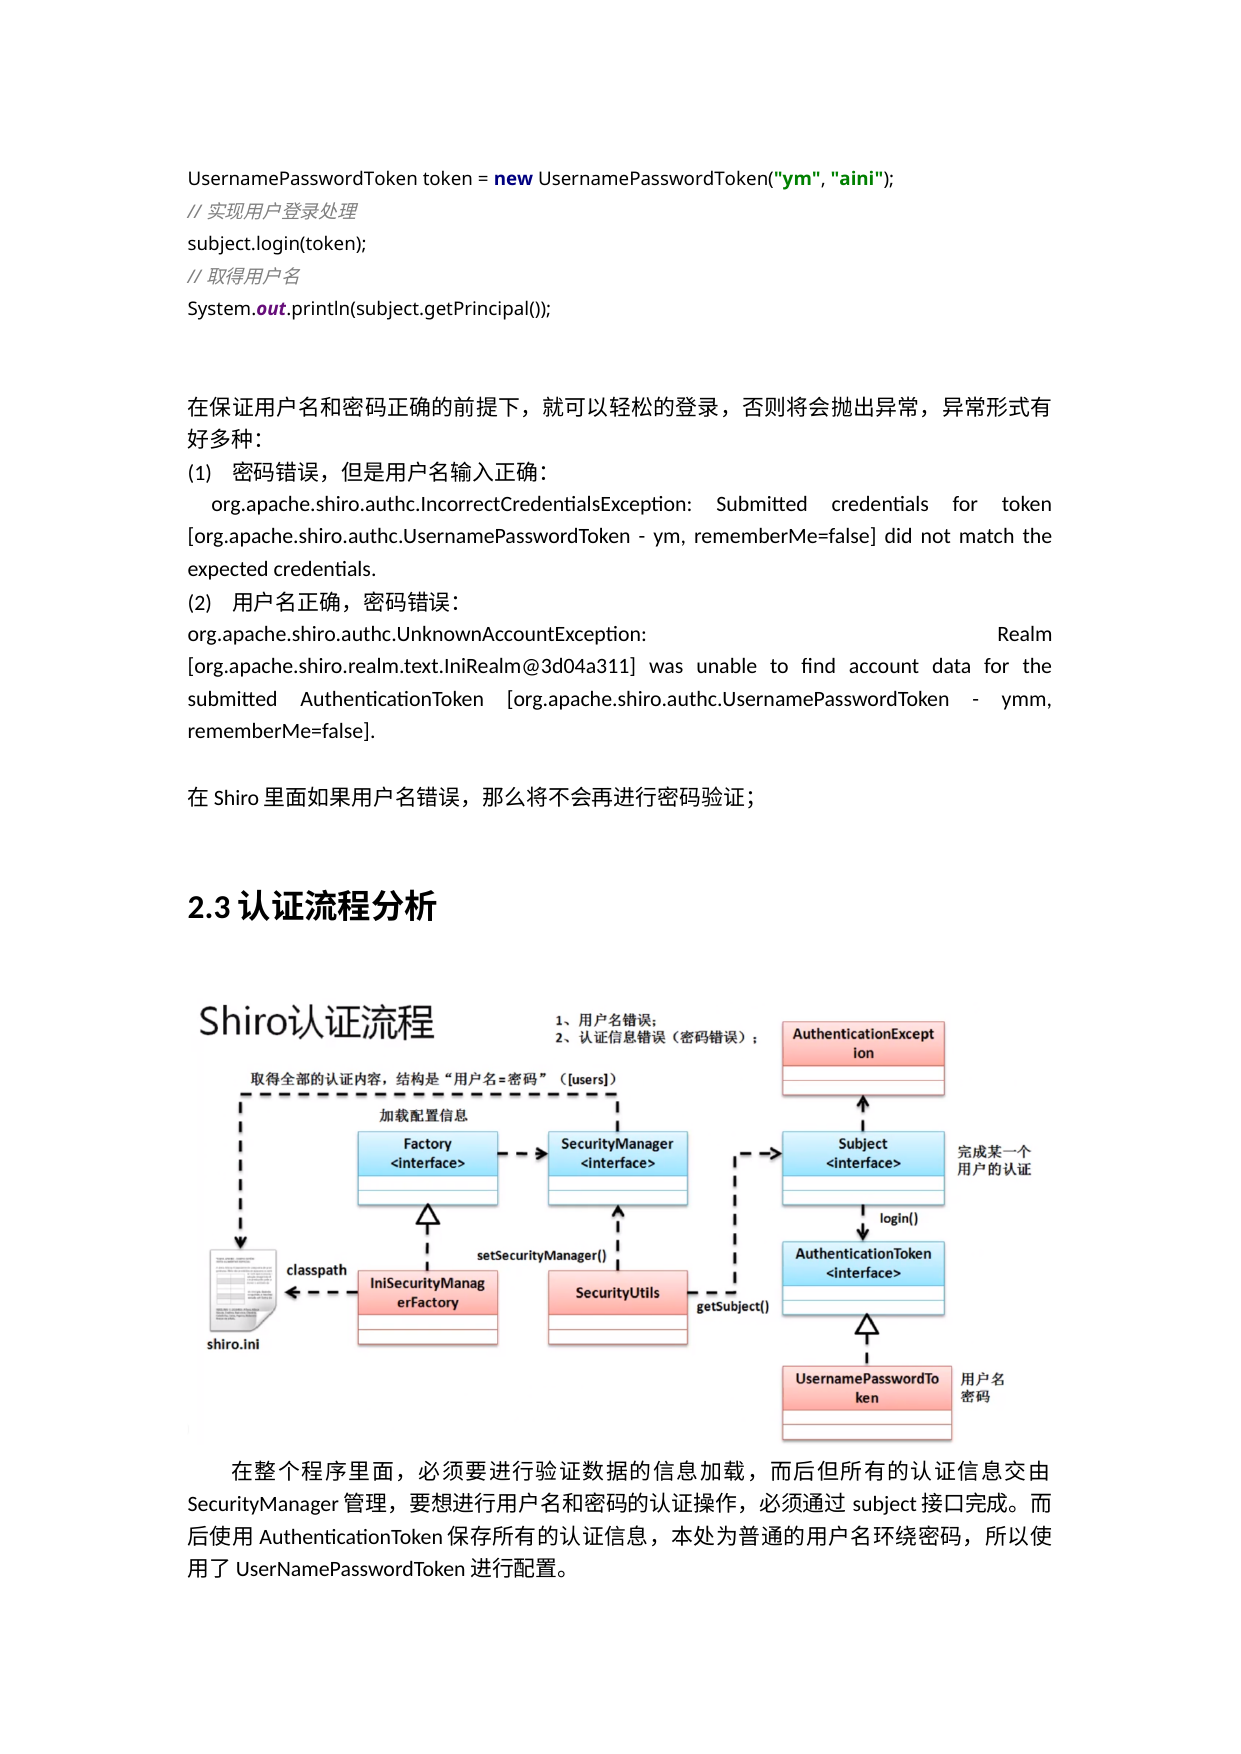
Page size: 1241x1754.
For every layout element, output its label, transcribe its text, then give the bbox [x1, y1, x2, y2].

picture [187, 998, 1053, 1445]
list 在整个程序里面，必须要进行验证数据的信息加载，而后但所有的认证信息交由SecurityManager管理，要想进行用户名和密码的认证操作，必须通过subject接口完成。而后使用AuthenticationToken保存所有的认证信息，本处为普通的用户名环绕密码，所以使用了UserNamePasswordToken进行配置。 [187, 1453, 1053, 1583]
list 在Shiro里面如果用户名错误，那么将不会再进行密码验证； [187, 779, 1053, 812]
list org.apache.shiro.authc.IncorrectCredentialsException: Submitted credentials for token [org.apache.shiro.authc.UsernamePasswordToken - ym, rememberMe=false] did not match the expected credentials. [187, 487, 1053, 584]
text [187, 162, 1053, 324]
list 在保证用户名和密码正确的前提下，就可以轻松的登录，否则将会抛出异常，异常形式有好多种： [187, 389, 1053, 454]
list org.apache.shiro.authc.UnknownAccountException: Realm [org.apache.shiro.realm.text.IniRealm@3d04a311] was unable to find account data for the submitted AuthenticationToken [org.apache.shiro.authc.UsernamePasswordToken - ymm, rememberMe=false]. [187, 617, 1053, 747]
subtitle 2.3 认证流程分析 [187, 872, 1053, 937]
list 用户名正确，密码错误： [187, 584, 1053, 617]
list 密码错误，但是用户名输入正确： [187, 454, 1053, 487]
